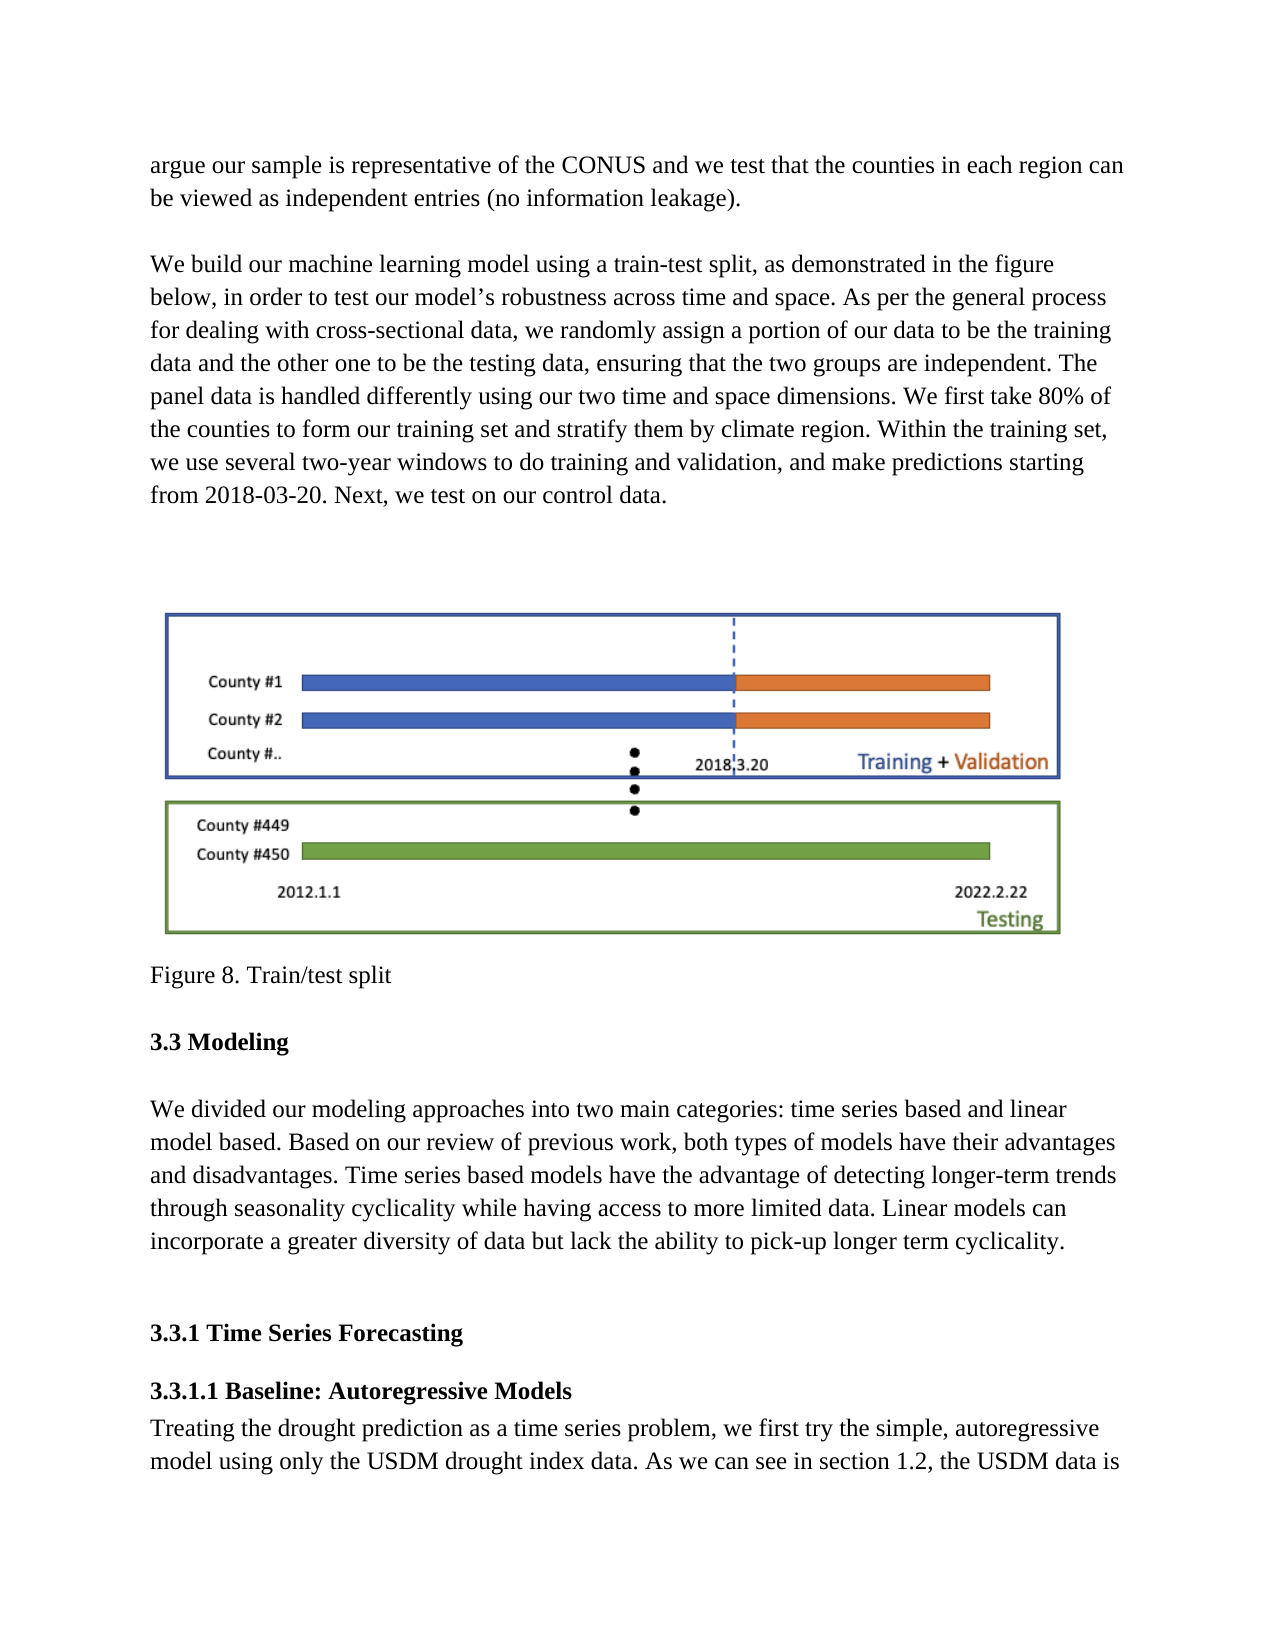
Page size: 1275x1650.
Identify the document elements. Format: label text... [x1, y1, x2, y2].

subtitle 3.3.1 Time Series Forecasting [150, 1318, 1125, 1347]
subtitle 3.3.1.1 Baseline: Autoregressive Models [150, 1376, 1125, 1405]
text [150, 1413, 1125, 1475]
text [150, 150, 1125, 212]
picture [150, 579, 1125, 957]
subtitle 3.3 Modeling [150, 1027, 1125, 1055]
text We build our machine learning model using a train-test split, as demonstrated in the figure below, in order to test our model’s robustness across time and space. As per the general process for dealing with cross-sectional data, we randomly assign a portion of our data to be the training data and the other one to be the testing data, ensuring that the two groups are independent. The panel data is handled differently using our two time and space dimensions. We first take 80% of the counties to form our training set and stratify them by climate region. Within the training set, we use several two-year windows to do training and validation, and make predictions starting from 2018-03-20. Next, we test on our control data. [150, 249, 1125, 509]
text We divided our modeling approaches into two main categories: time series based and linear model based. Based on our review of previous work, both types of models have their advantages and disadvantages. Time series based models have the advantage of detecting longer-term trends through seasonality cyclicality while having access to more limited data. Linear models can incorporate a greater diversity of data but lack the ability to pick-up longer term cyclicality. [150, 1094, 1125, 1255]
text Figure 8. Train/test split [150, 960, 1125, 989]
